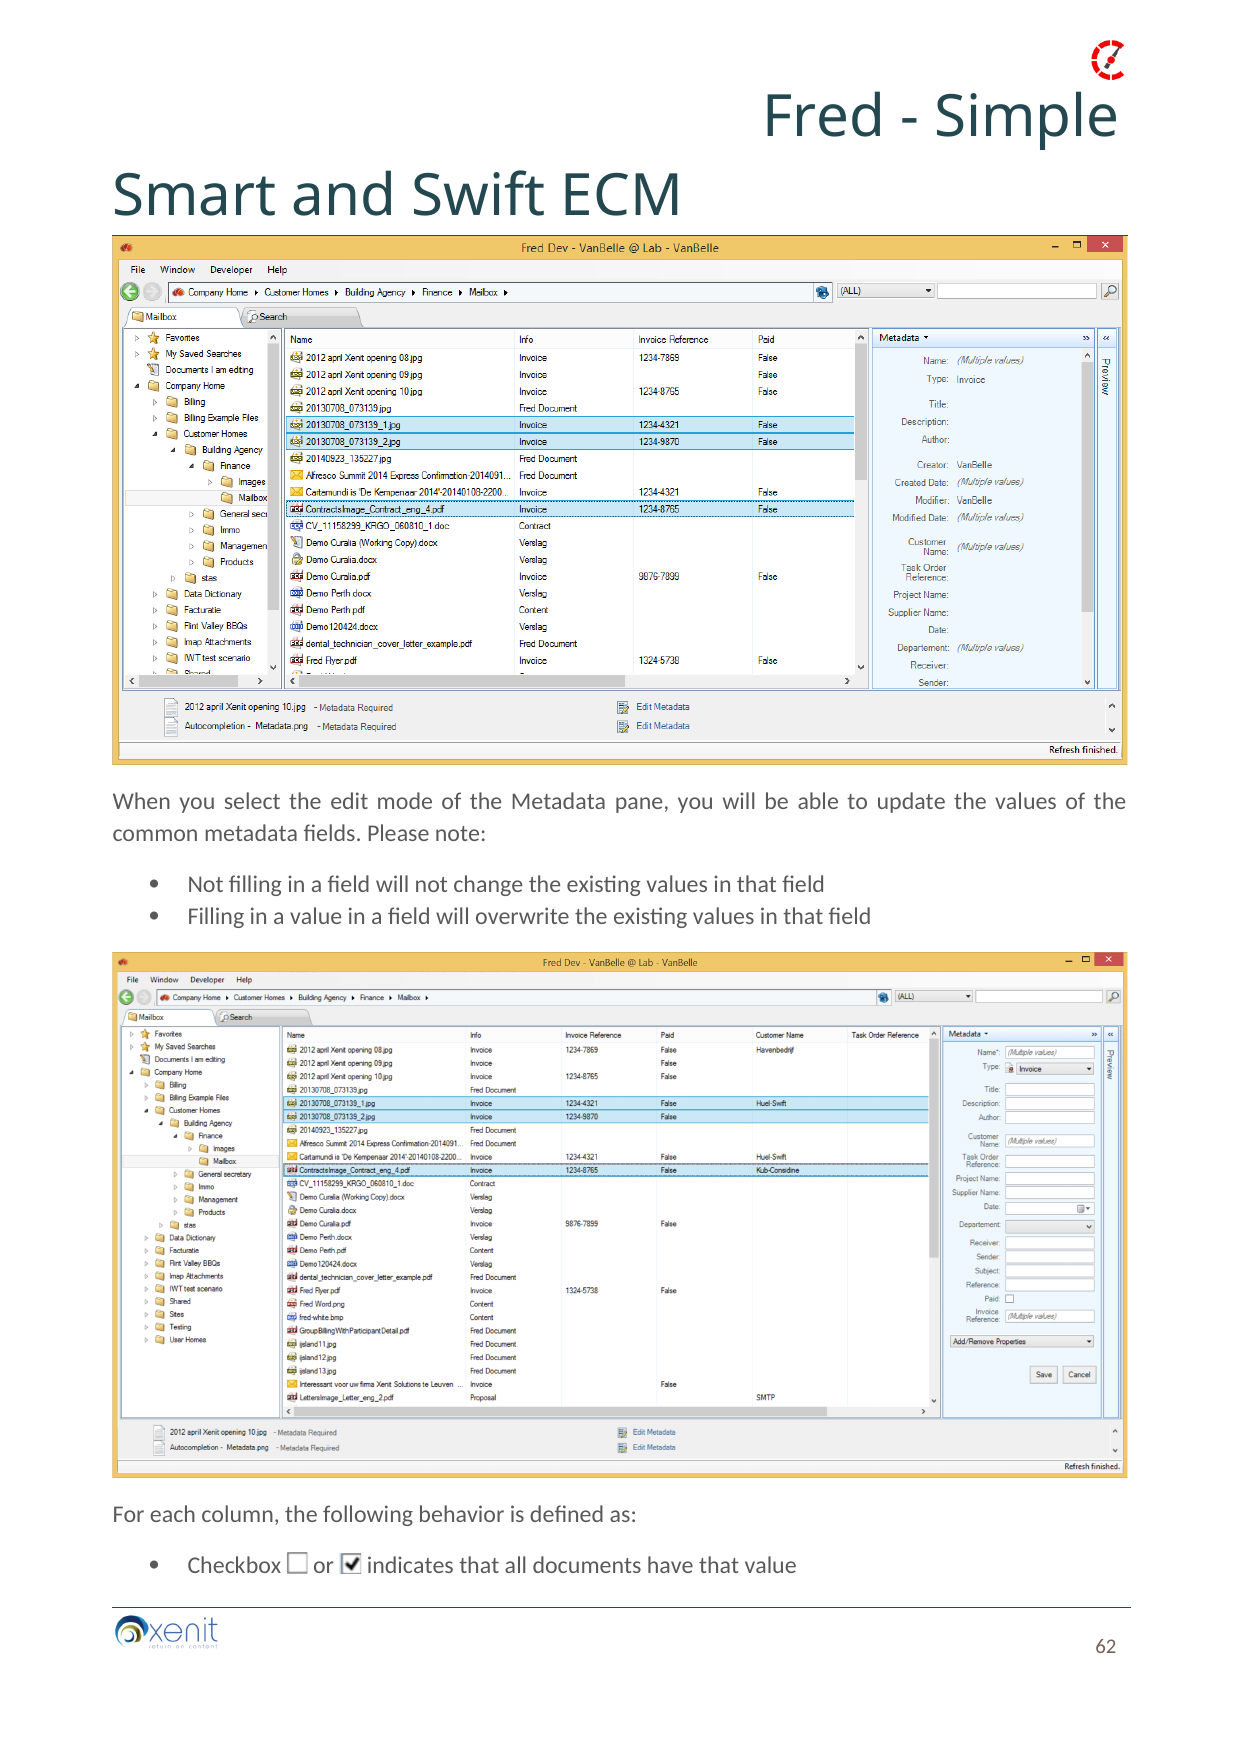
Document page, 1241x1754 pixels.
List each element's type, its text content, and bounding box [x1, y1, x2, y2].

picture [112, 236, 1128, 765]
list Filling in a value in a field will overwrite the existing values in that field [150, 901, 1128, 931]
picture [112, 952, 1128, 1478]
picture [339, 1553, 362, 1574]
list Checkbox or indicates that all documents have that value [150, 1550, 1128, 1579]
picture [1087, 37, 1130, 83]
picture [112, 1610, 222, 1654]
picture [286, 1552, 308, 1574]
text When you select the edit mode of the Metadata pane, you will be able to update the values of the common metadata fields. Please note: [112, 786, 1128, 847]
text For each column, the following behavior is defined as: [112, 1499, 1128, 1528]
list Not filling in a field will not change the existing values in that field [150, 869, 1128, 898]
